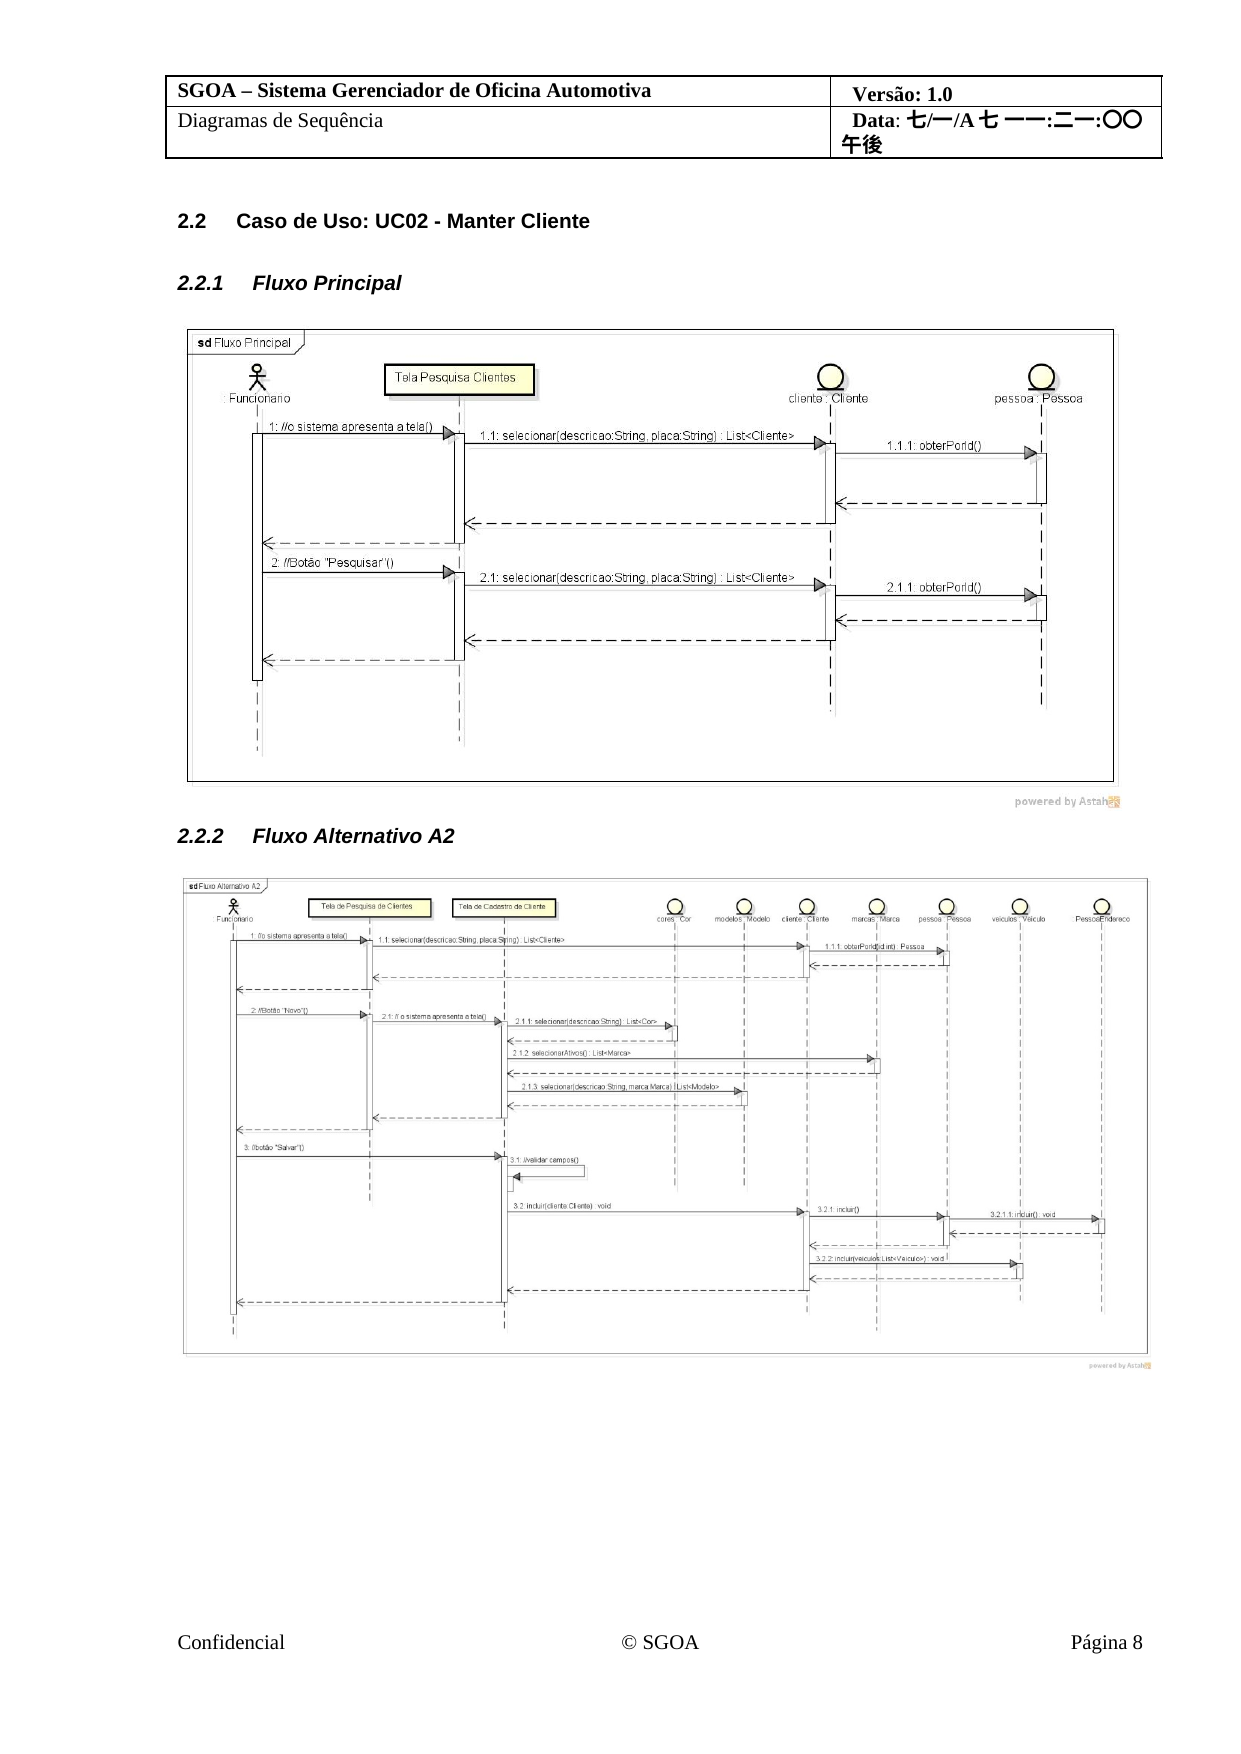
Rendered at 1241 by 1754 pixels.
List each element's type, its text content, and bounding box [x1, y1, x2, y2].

subtitle Fluxo Principal [177, 270, 1122, 295]
subtitle Fluxo Alternativo A2 [177, 823, 1122, 848]
subtitle Caso de Uso: UC02 - Manter Cliente [177, 209, 1122, 233]
picture [177, 872, 1153, 1371]
picture [177, 319, 1123, 811]
